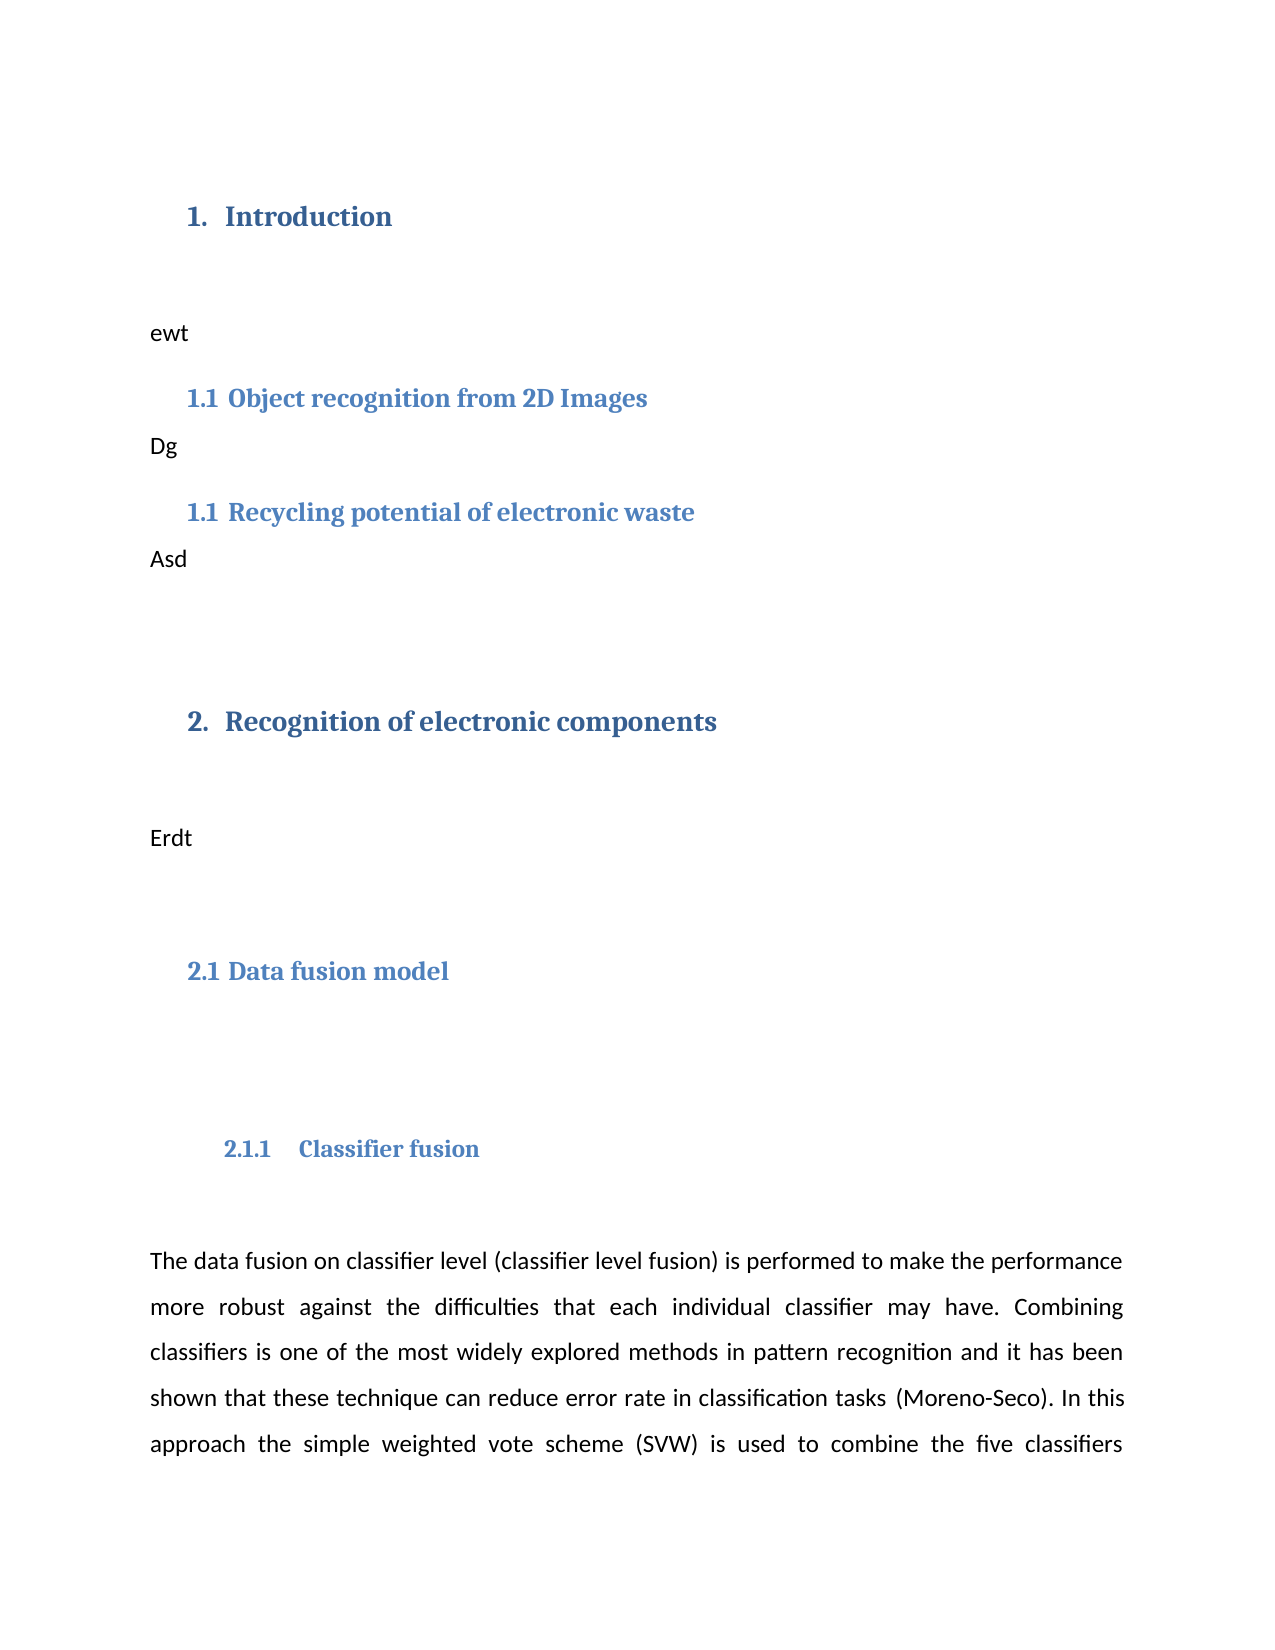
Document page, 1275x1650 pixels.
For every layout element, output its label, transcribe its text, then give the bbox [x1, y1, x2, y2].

subtitle Data fusion model [187, 956, 1125, 987]
text ewt [150, 317, 1125, 347]
text Erdt [150, 822, 1125, 853]
subtitle Classifier fusion [224, 1135, 1125, 1164]
subtitle Recycling potential of electronic waste [187, 497, 1125, 528]
subtitle Recognition of electronic components [187, 706, 1125, 739]
subtitle Object recognition from 2D Images [187, 383, 1125, 414]
subtitle Introduction [187, 200, 1125, 233]
text Dg [150, 430, 1125, 461]
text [150, 1245, 1125, 1458]
text Asd [150, 543, 1125, 574]
